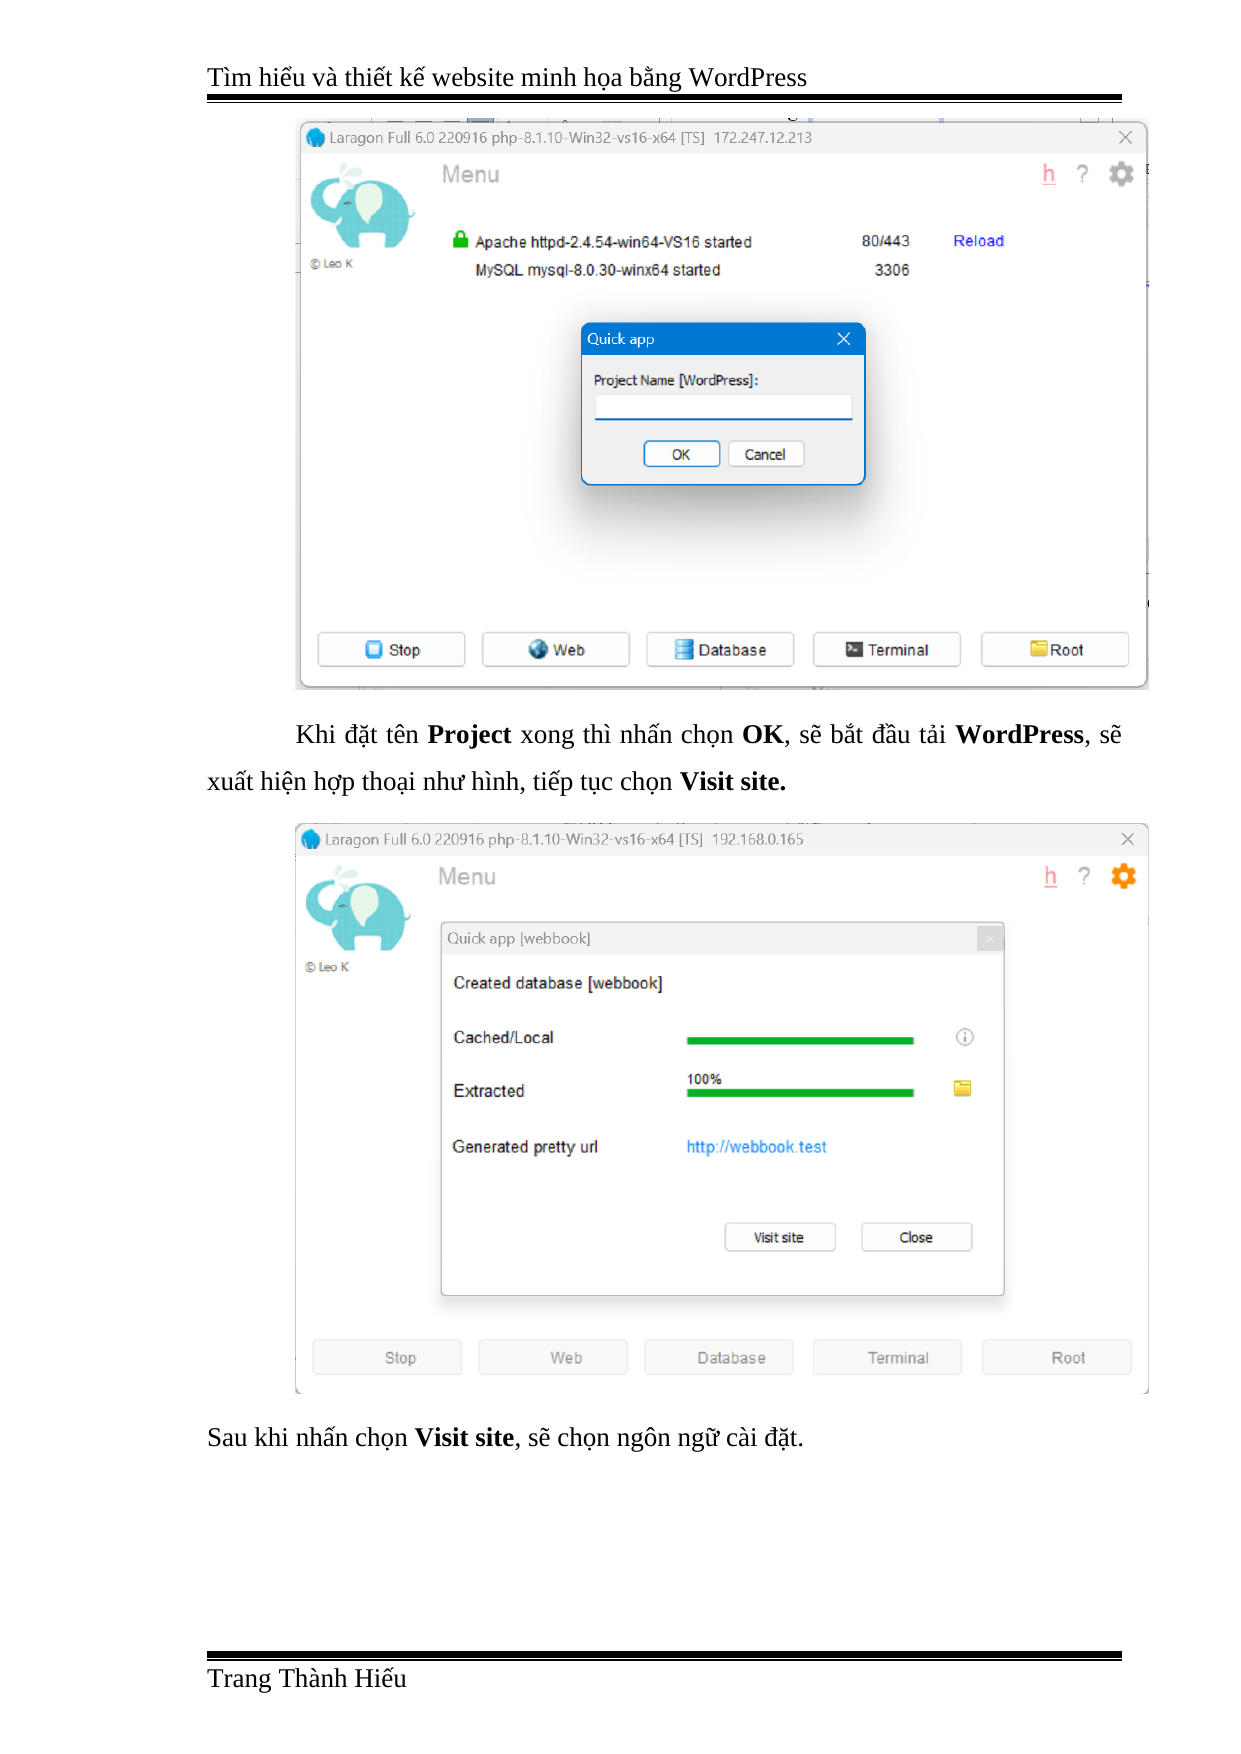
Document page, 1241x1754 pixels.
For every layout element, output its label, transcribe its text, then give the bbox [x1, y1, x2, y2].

text Khi đặt tên Project xong thì nhấn chọn OK, sẽ bắt đầu tải WordPress, sẽ xuất hiện hợp thoại như hình, tiếp tục chọn Visit site. [207, 718, 1122, 796]
text Sau khi nhấn chọn Visit site, sẽ chọn ngôn ngữ cài đặt. [207, 1422, 1122, 1453]
picture [295, 118, 1149, 690]
picture [295, 823, 1149, 1394]
